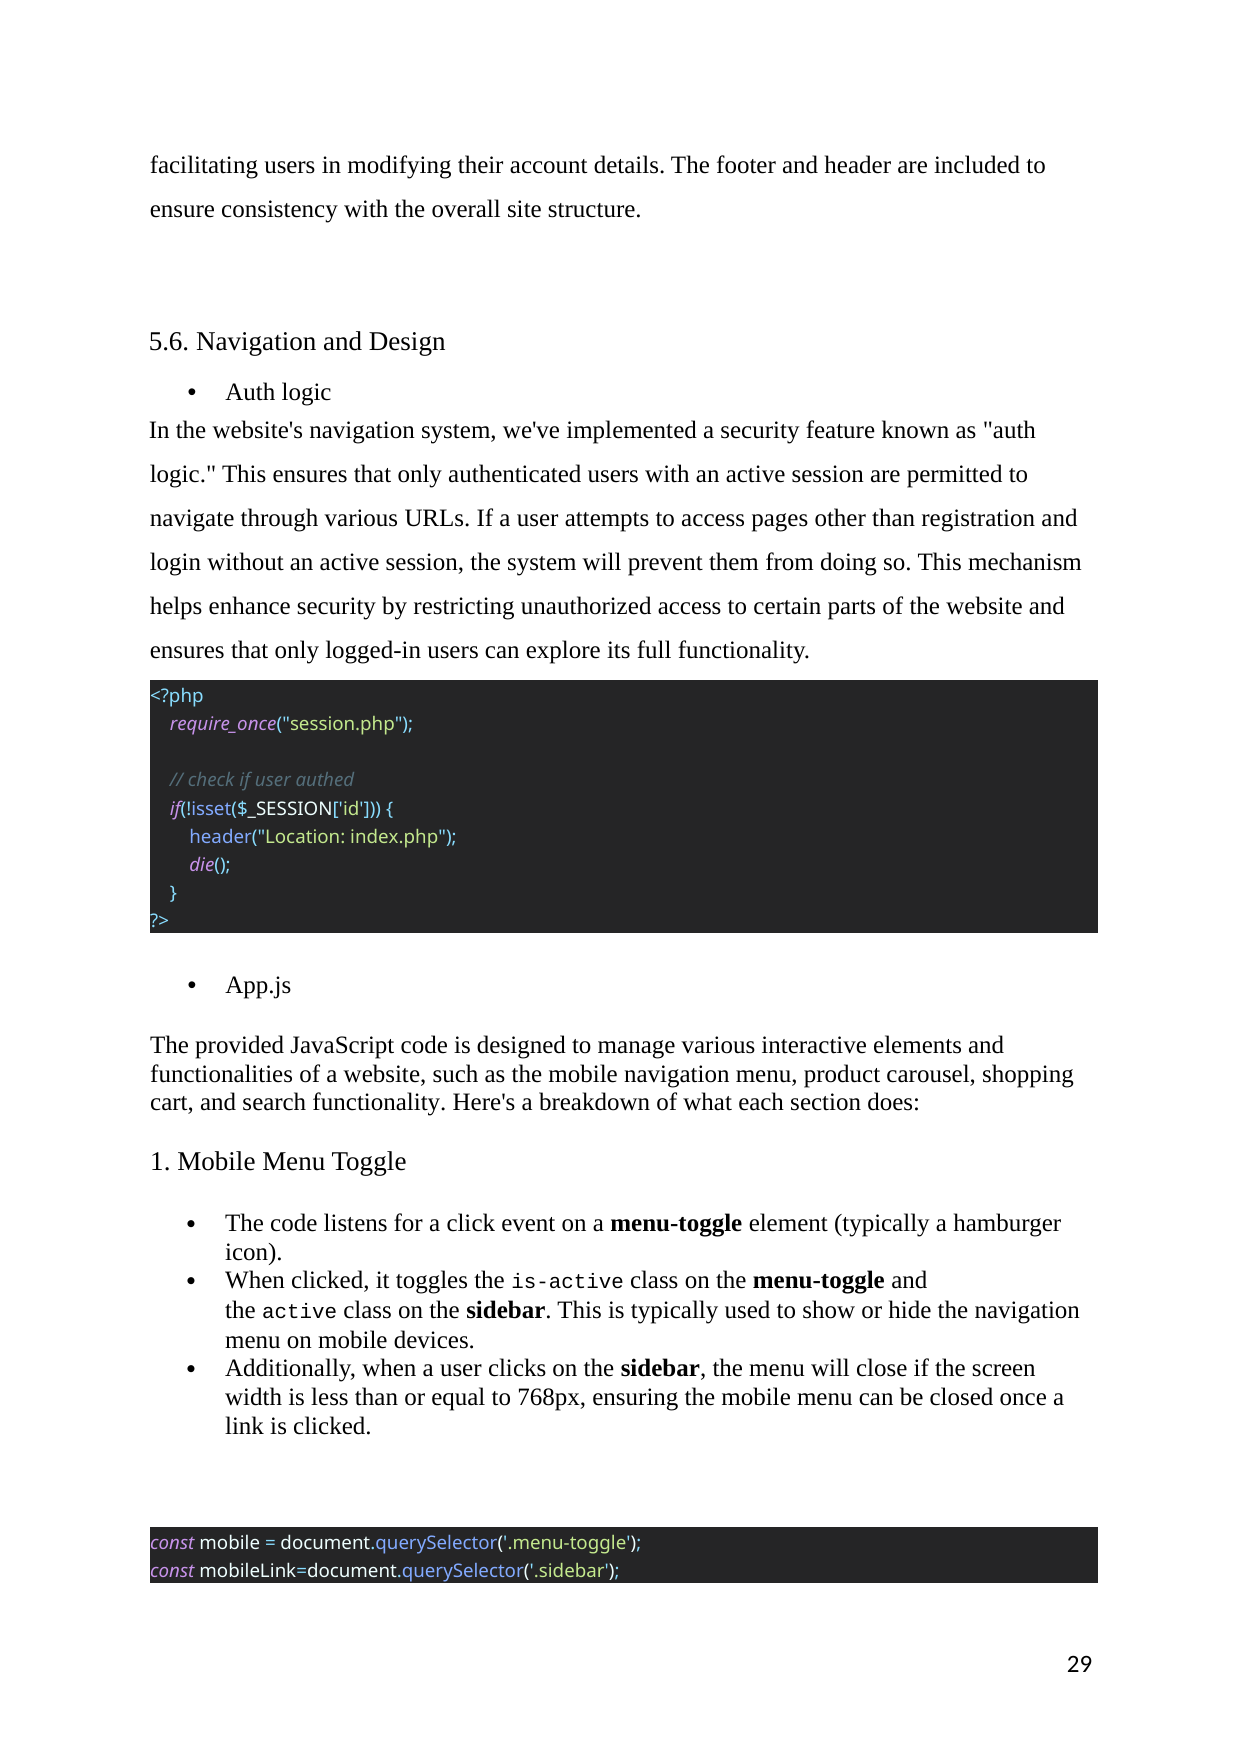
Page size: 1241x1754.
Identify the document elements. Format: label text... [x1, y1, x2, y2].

subtitle 5.6. Navigation and Design [148, 325, 1090, 356]
text const mobileLink=document.querySelector('.sidebar'); [150, 1555, 1098, 1583]
text The provided JavaScript code is designed to manage various interactive elements and functionalities of a website, such as the mobile navigation menu, product carousel, shopping cart, and search functionality. Here's a breakdown of what each section does: [150, 1030, 1098, 1116]
text const mobile = document.querySelector('.menu-toggle'); [150, 1527, 1098, 1555]
list Auth logic [187, 377, 1090, 406]
text die(); [150, 848, 1098, 877]
text header("Location: index.php"); [150, 820, 1098, 848]
list Additionally, when a user clicks on the sidebar, the menu will close if the screen width is less than or equal to 768px, ensuring the mobile menu can be closed once a link is clicked. [187, 1353, 1098, 1440]
text In the website's navigation system, we've implemented a security feature known as "auth logic." This ensures that only authenticated users with an active session are permitted to navigate through various URLs. If a user attempts to access pages other than registration and login without an active session, the system will prevent them from doing so. This mechanism helps enhance security by restricting unauthorized access to certain parts of the website and ensures that only logged-in users can explore its full functionality. [148, 416, 1090, 664]
text if(!isset($_SESSION['id'])) { [150, 792, 1098, 820]
text // check if user authed [150, 764, 1098, 792]
list The code listens for a click event on a menu-toggle element (typically a hamburger icon). [187, 1208, 1098, 1266]
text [148, 150, 1090, 223]
text } [150, 877, 1098, 905]
list When clicked, it toggles the is-active class on the menu-toggle and the active class on the sidebar. This is typically used to show or hide the navigation menu on mobile devices. [187, 1266, 1098, 1353]
list App.js [187, 970, 1090, 998]
text ?> [150, 905, 1098, 933]
text require_once("session.php"); [150, 708, 1098, 736]
text <?php [150, 680, 1098, 708]
subtitle 1. Mobile Menu Toggle [150, 1145, 1098, 1177]
